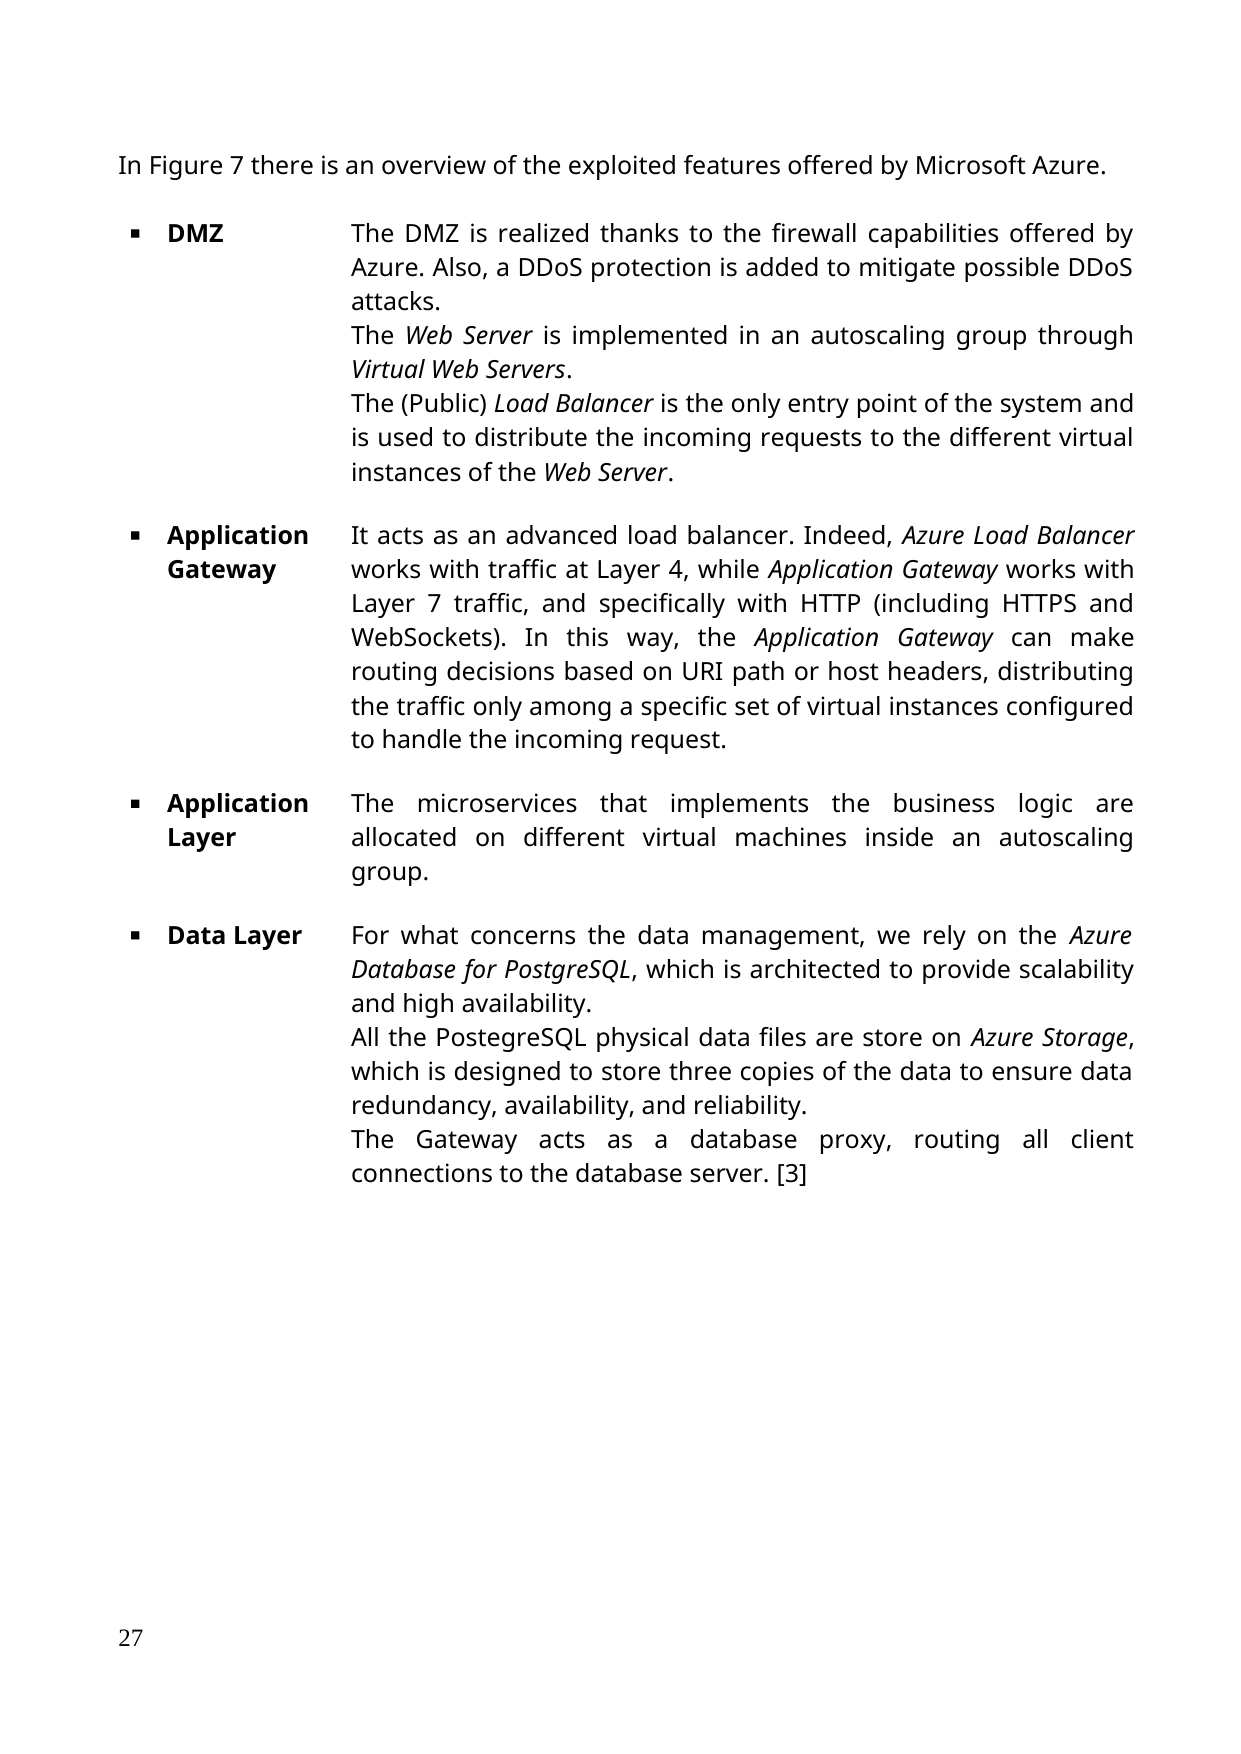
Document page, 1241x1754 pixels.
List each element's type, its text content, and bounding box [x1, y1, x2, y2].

text In Figure 11 there is an overview of the exploited features offered by Microsoft Azure. [118, 148, 1122, 182]
table_cell For what concerns the data management, we rely on the Azure Database for PostgreSQL, which is architected to provide scalability and high availability. All the PostegreSQL physical data files are store on Azure Storage, which is designed to store three copies of the data to ensure data redundancy, availability, and reliability. The Gateway acts as a database proxy, routing all client connections to the database server. [3] [340, 918, 1146, 1220]
table_header DMZ [118, 216, 339, 518]
table_cell Application Layer [118, 786, 339, 918]
table_header The DMZ is realized thanks to the firewall capabilities offered by Azure. Also, a DDoS protection is added to mitigate possible DDoS attacks. The Web Server is implemented in an autoscaling group through Virtual Web Servers. The (Public) Load Balancer is the only entry point of the system and is used to distribute the incoming requests to the different virtual instances of the Web Server. [340, 216, 1146, 518]
table_cell The microservices that implements the business logic are allocated on different virtual machines inside an autoscaling group. [340, 786, 1146, 918]
table_cell It acts as an advanced load balancer. Indeed, Azure Load Balancer works with traffic at Layer 4, while Application Gateway works with Layer 7 traffic, and specifically with HTTP (including HTTPS and WebSockets). In this way, the Application Gateway can make routing decisions based on URI path or host headers, distributing the traffic only among a specific set of virtual instances configured to handle the incoming request. [340, 518, 1146, 786]
table_cell Application Gateway [118, 518, 339, 786]
table_cell Data Layer [118, 918, 339, 1220]
